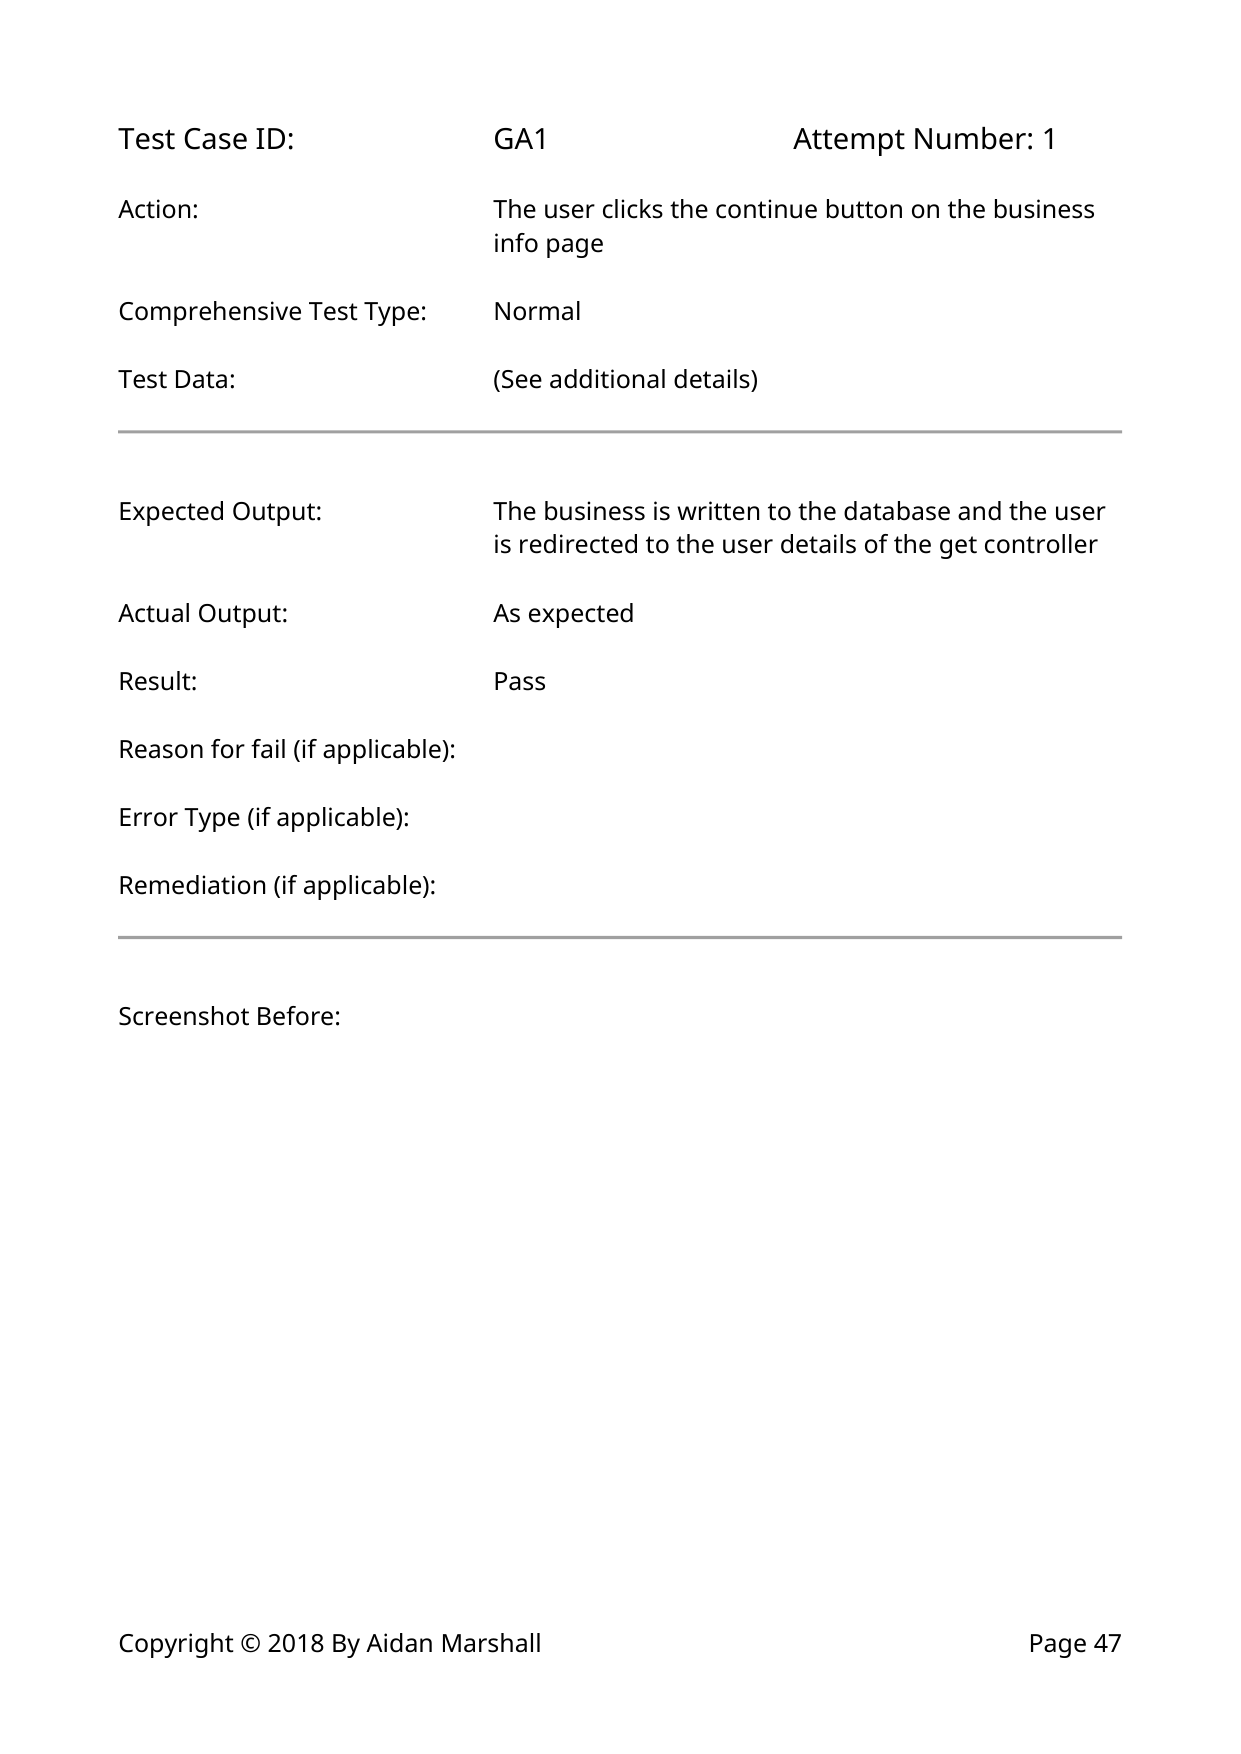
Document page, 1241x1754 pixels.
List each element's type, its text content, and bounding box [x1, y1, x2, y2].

text Expected Output: The business is written to the database and the user is redirected to the user details of the get controller [118, 493, 1122, 561]
text Reason for fail (if applicable): [118, 732, 1122, 766]
text Comprehensive Test Type: Normal [118, 294, 1122, 328]
text Result: Pass [118, 663, 1122, 697]
text Test Data: (See additional details) [118, 362, 1122, 396]
text Screenshot Before: [118, 999, 1122, 1033]
text Action: The user clicks the continue button on the business info page [118, 192, 1122, 260]
text Actual Output: As expected [118, 595, 1122, 629]
text Test Case ID: GA1 Attempt Number: 1 [118, 118, 1122, 158]
text Remediation (if applicable): [118, 868, 1122, 902]
text Error Type (if applicable): [118, 800, 1122, 834]
